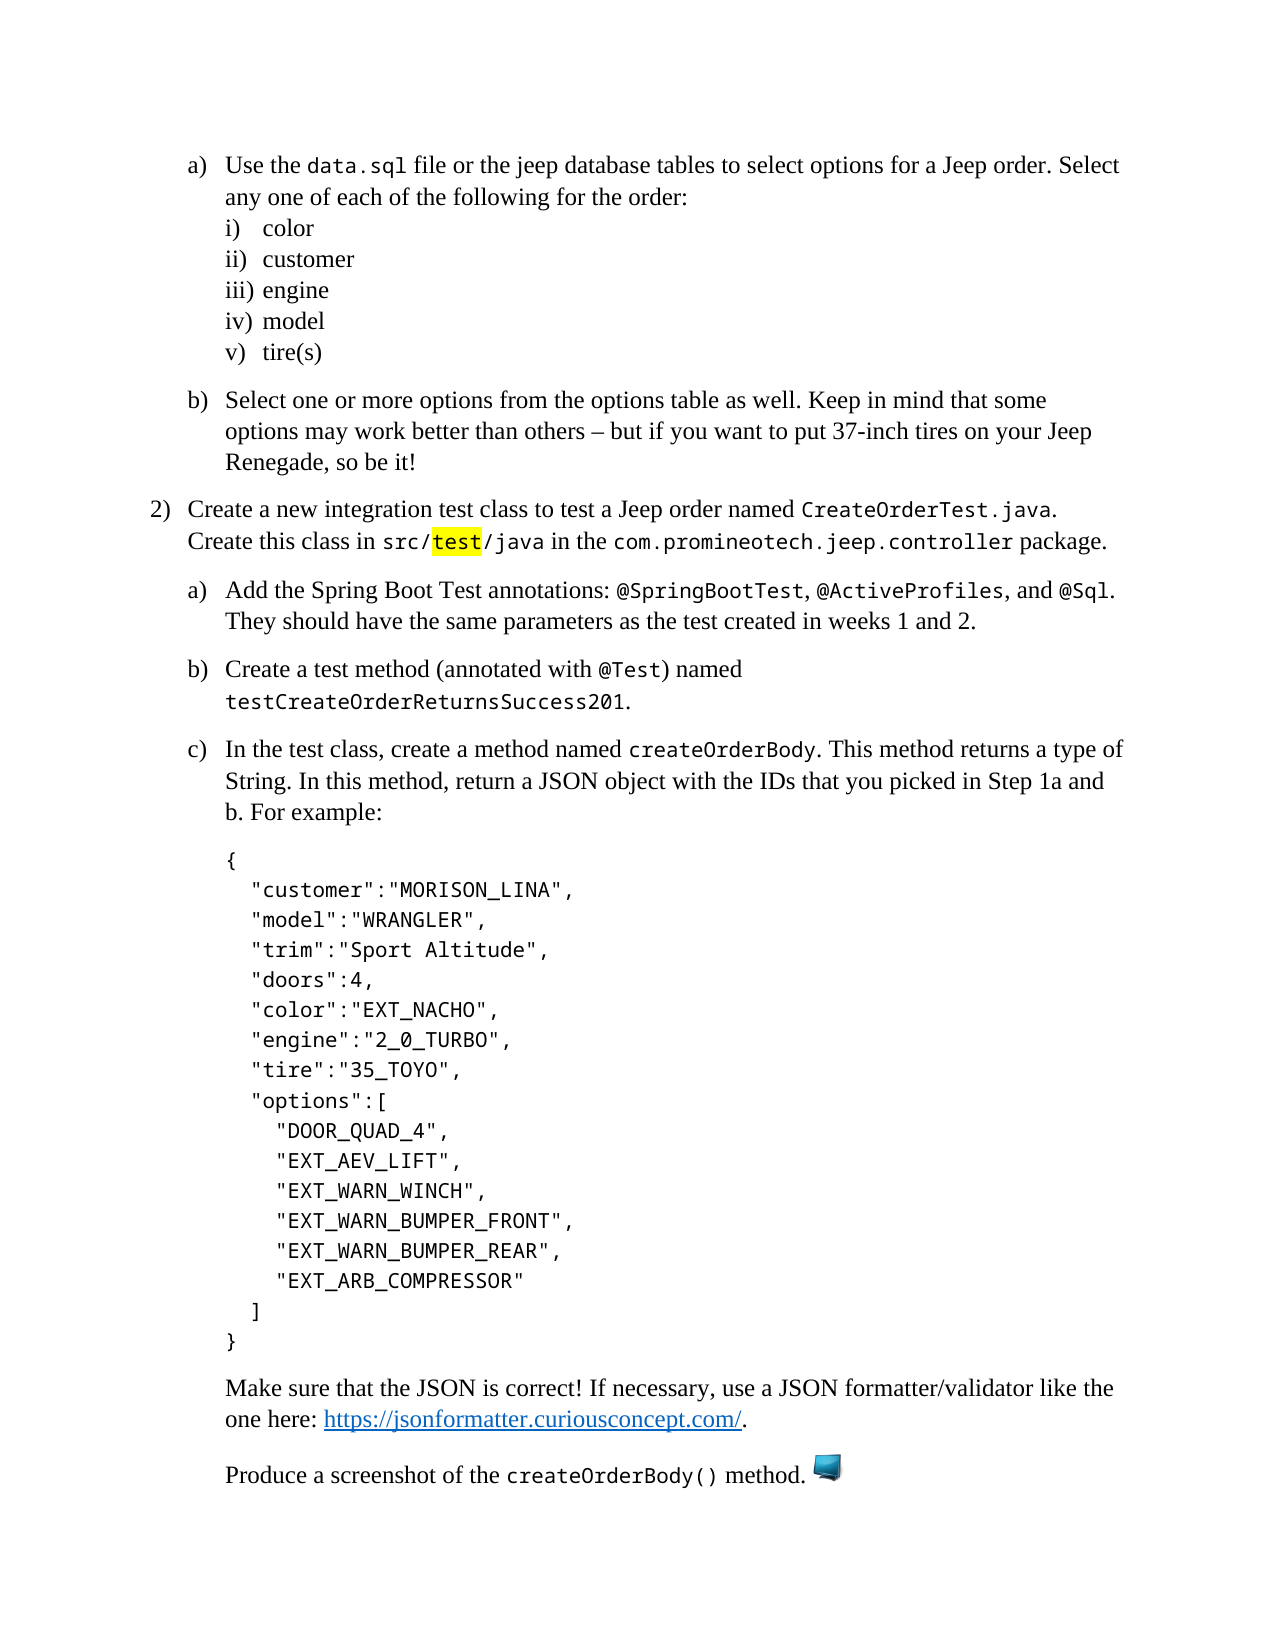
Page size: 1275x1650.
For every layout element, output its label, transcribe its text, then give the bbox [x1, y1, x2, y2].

text "EXT_AEV_LIFT", [225, 1146, 1125, 1174]
text "doors":4, [225, 965, 1125, 994]
text { [225, 845, 1125, 873]
list Create a test method (annotated with @Test) named testCreateOrderReturnsSuccess201. [187, 654, 1125, 715]
list Add the Spring Boot Test annotations: @SpringBootTest, @ActiveProfiles, and @Sql. They should have the same parameters as the test created in weeks 1 and 2. [187, 575, 1125, 635]
text "DOOR_QUAD_4", [225, 1116, 1125, 1144]
text "model":"WRANGLER", [225, 905, 1125, 933]
text "trim":"Sport Altitude", [225, 935, 1125, 964]
list customer [225, 244, 1125, 273]
list model [225, 306, 1125, 335]
text ] [225, 1296, 1125, 1325]
list color [225, 213, 1125, 242]
text "EXT_ARB_COMPRESSOR" [225, 1266, 1125, 1295]
text "color":"EXT_NACHO", [225, 995, 1125, 1024]
text "options":[ [225, 1086, 1125, 1114]
text "customer":"MORISON_LINA", [225, 875, 1125, 903]
list Use the data.sql file or the jeep database tables to select options for a Jeep order. Select any one of each of the following for the order: [187, 150, 1125, 211]
text "EXT_WARN_WINCH", [225, 1176, 1125, 1204]
text "EXT_WARN_BUMPER_FRONT", [225, 1206, 1125, 1234]
text Produce a screenshot of the createOrderBody() method. [225, 1452, 1125, 1489]
text "tire":"35_TOYO", [225, 1056, 1125, 1084]
text "EXT_WARN_BUMPER_REAR", [225, 1236, 1125, 1265]
text Make sure that the JSON is correct! If necessary, use a JSON formatter/validator like the one here: https://jsonformatter.curiousconcept.com/. [225, 1373, 1125, 1433]
picture [812, 1452, 844, 1484]
list In the test class, create a method named createOrderBody. This method returns a type of String. In this method, return a JSON object with the IDs that you picked in Step 1a and b. For example: [187, 734, 1125, 826]
text "engine":"2_0_TURBO", [225, 1026, 1125, 1054]
text } [225, 1327, 1125, 1355]
list Create a new integration test class to test a Jeep order named CreateOrderTest.java. Create this class in src/test/java in the com.promineotech.jeep.controller package. [150, 494, 1125, 556]
list tire(s) [225, 337, 1125, 366]
list Select one or more options from the options table as well. Keep in mind that some options may work better than others – but if you want to put 37-inch tires on your Jeep Renegade, so be it! [187, 385, 1125, 476]
list engine [225, 275, 1125, 304]
